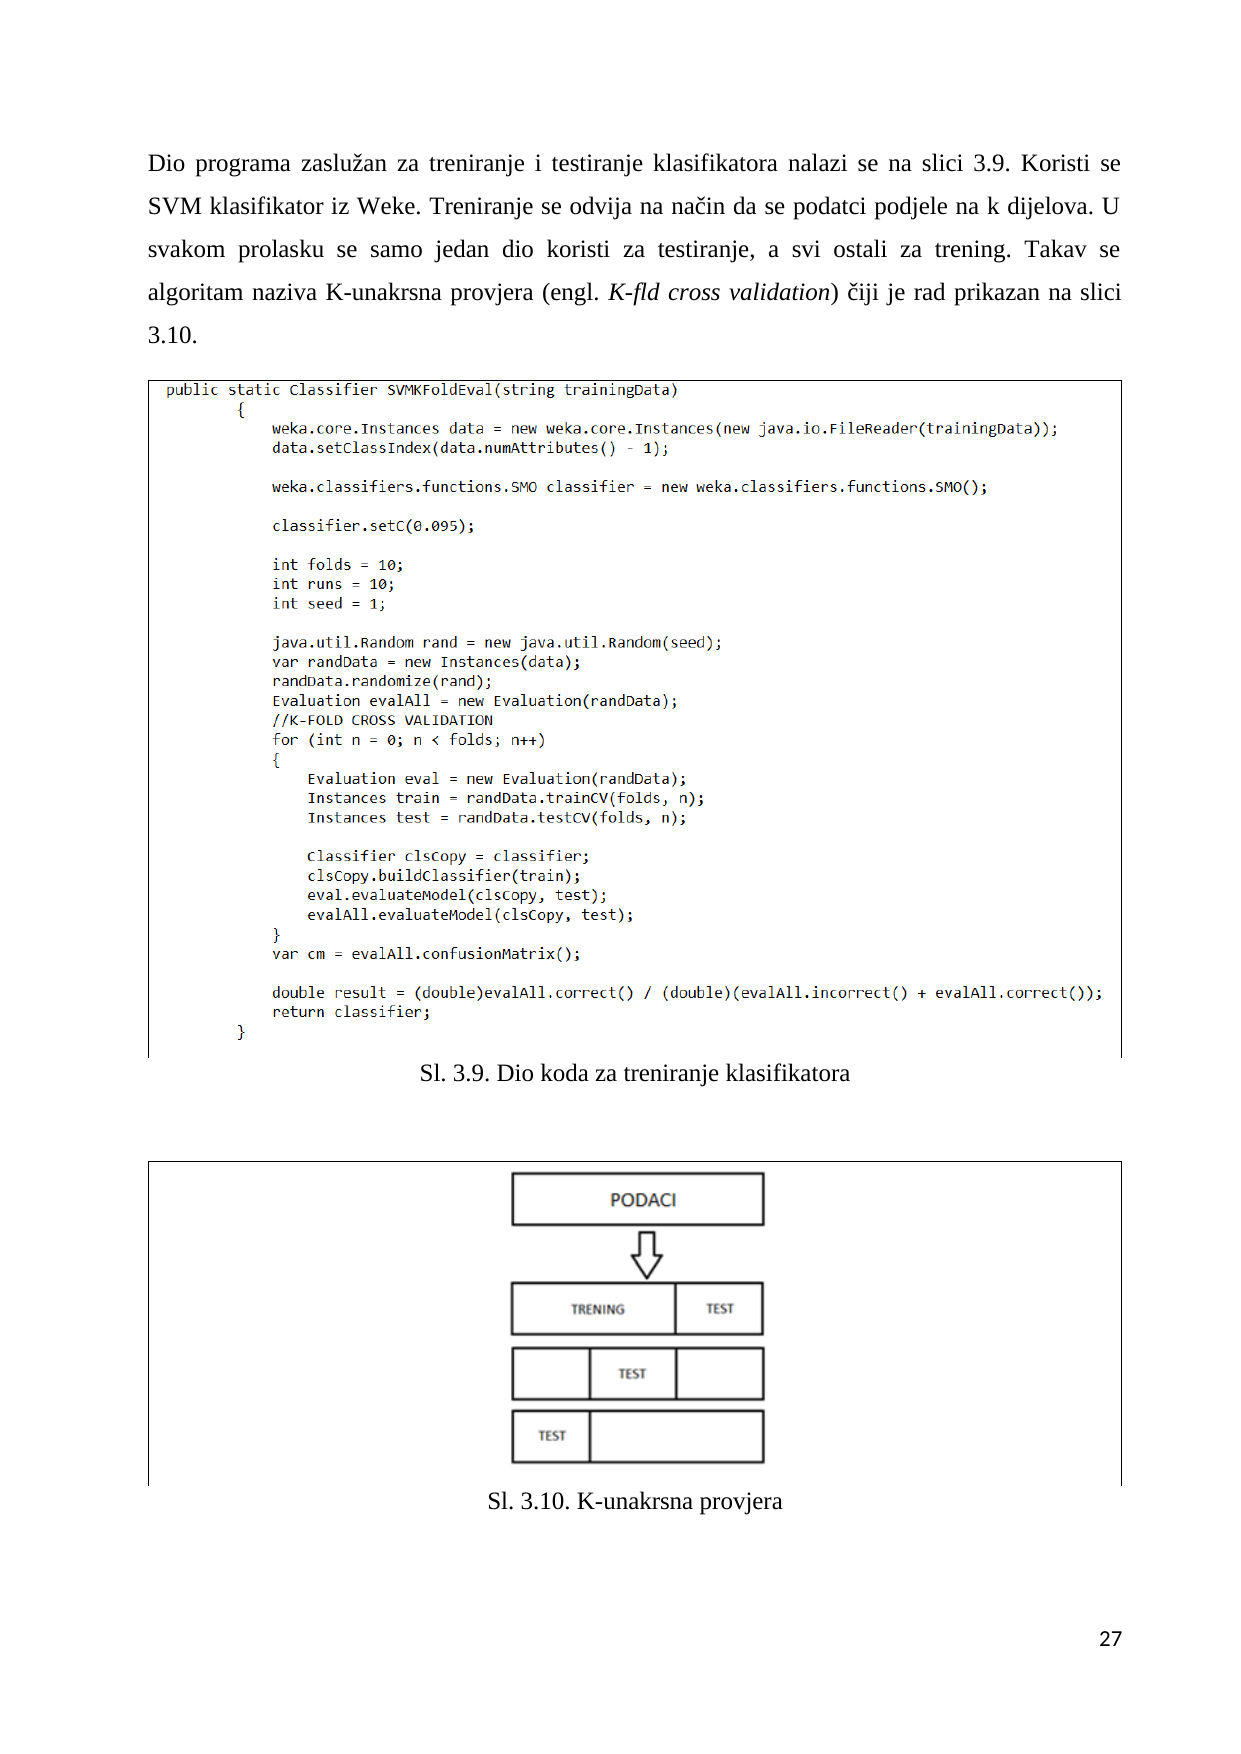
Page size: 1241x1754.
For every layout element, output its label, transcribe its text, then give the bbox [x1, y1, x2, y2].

text Dio programa zaslužan za treniranje i testiranje klasifikatora nalazi se na slici 3.9. Koristi se SVM klasifikator iz Weke. Treniranje se odvija na način da se podatci podjele na k dijelova. U svakom prolasku se samo jedan dio koristi za testiranje, a svi ostali za trening. Takav se algoritam naziva K-unakrsna provjera (engl. K-fld cross validation) čiji je rad prikazan na slici 3.10. [148, 148, 1122, 349]
table_cell Sl. 3.10. K-unakrsna provjera [148, 1486, 1122, 1529]
table_header [149, 1162, 1121, 1486]
table_cell Sl. 3.9. Dio koda za treniranje klasifikatora [148, 1058, 1122, 1101]
table_header [149, 381, 1121, 1058]
picture [161, 381, 1108, 1044]
picture [492, 1162, 778, 1472]
